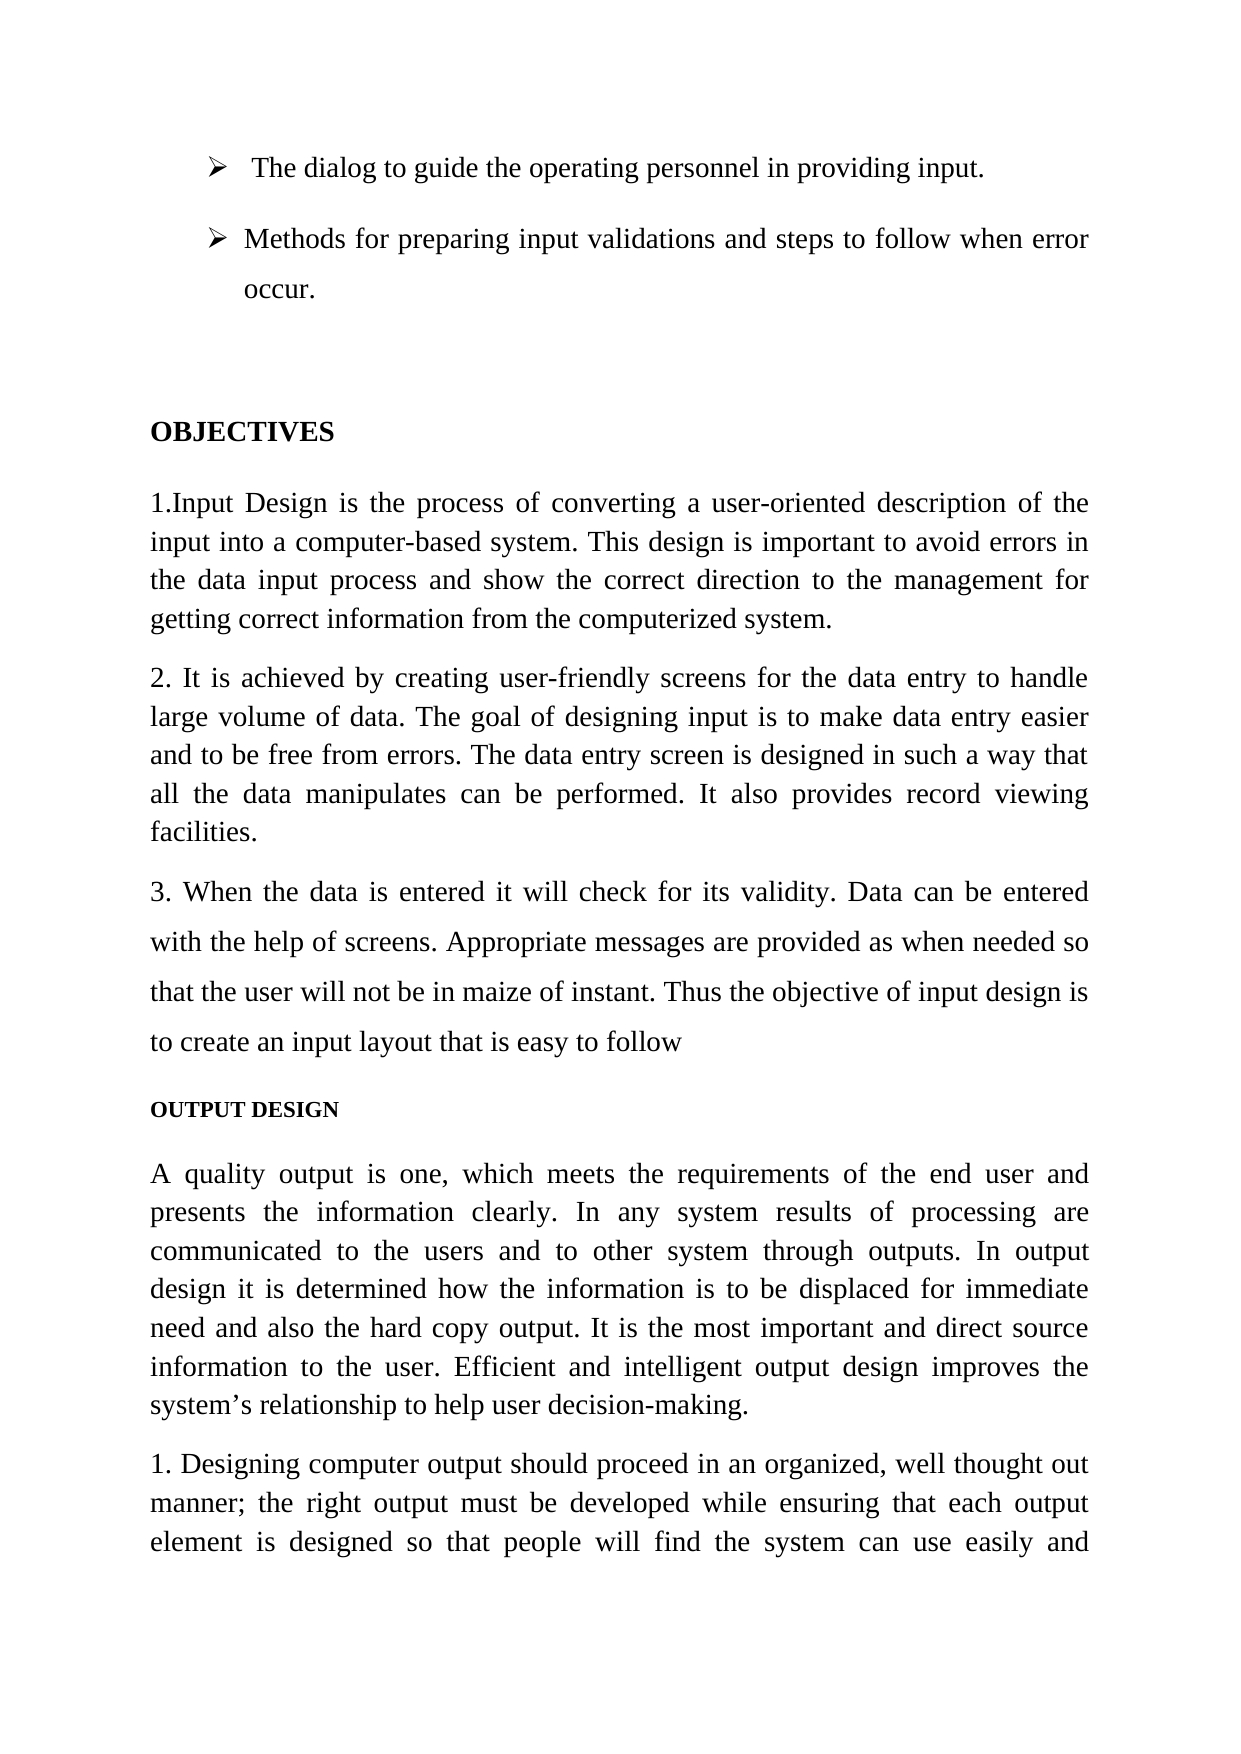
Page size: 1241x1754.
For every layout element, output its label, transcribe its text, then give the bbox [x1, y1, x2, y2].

list The dialog to guide the operating personnel in providing input. [206, 150, 1090, 184]
text 1.Input Design is the process of converting a user-oriented description of the input into a computer-based system. This design is important to avoid errors in the data input process and show the correct direction to the management for getting correct information from the computerized system. [150, 485, 1090, 634]
text OUTPUT DESIGN [150, 1096, 1090, 1122]
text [150, 1447, 1090, 1557]
text 2. It is achieved by creating user-friendly screens for the data entry to handle large volume of data. The goal of designing input is to make data entry easier and to be free from errors. The data entry screen is designed in such a way that all the data manipulates can be performed. It also provides record viewing facilities. [150, 660, 1090, 848]
text 3. When the data is entered it will check for its validity. Data can be entered with the help of screens. Appropriate messages are provided as when needed so that the user will not be in maize of instant. Thus the objective of input design is to create an input layout that is easy to follow [150, 874, 1090, 1058]
list Methods for preparing input validations and steps to follow when error occur. [206, 221, 1090, 305]
text OBJECTIVES [150, 414, 1090, 447]
text A quality output is one, which meets the requirements of the end user and presents the information clearly. In any system results of processing are communicated to the users and to other system through outputs. In output design it is determined how the information is to be displaced for immediate need and also the hard copy output. It is the most important and direct source information to the user. Efficient and intelligent output design improves the system’s relationship to help user decision-making. [150, 1156, 1090, 1421]
